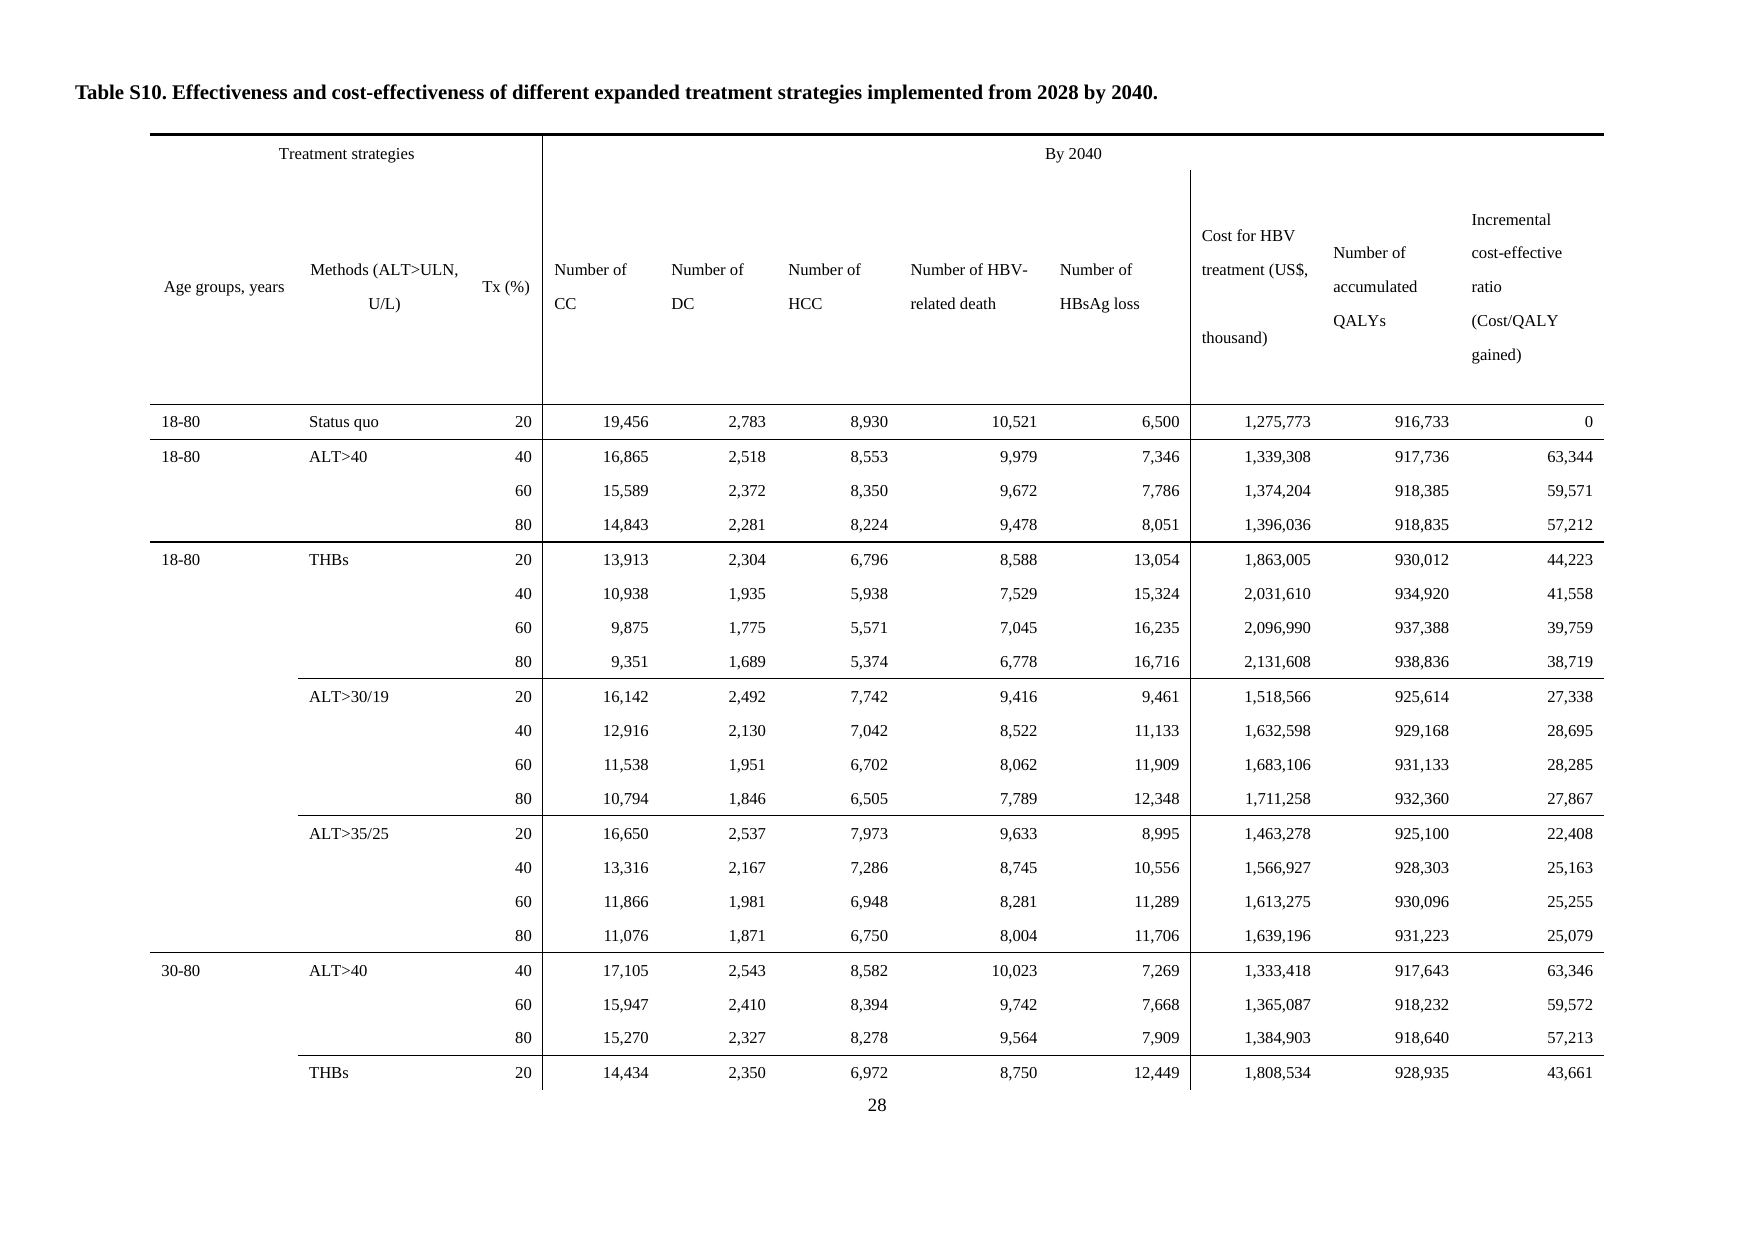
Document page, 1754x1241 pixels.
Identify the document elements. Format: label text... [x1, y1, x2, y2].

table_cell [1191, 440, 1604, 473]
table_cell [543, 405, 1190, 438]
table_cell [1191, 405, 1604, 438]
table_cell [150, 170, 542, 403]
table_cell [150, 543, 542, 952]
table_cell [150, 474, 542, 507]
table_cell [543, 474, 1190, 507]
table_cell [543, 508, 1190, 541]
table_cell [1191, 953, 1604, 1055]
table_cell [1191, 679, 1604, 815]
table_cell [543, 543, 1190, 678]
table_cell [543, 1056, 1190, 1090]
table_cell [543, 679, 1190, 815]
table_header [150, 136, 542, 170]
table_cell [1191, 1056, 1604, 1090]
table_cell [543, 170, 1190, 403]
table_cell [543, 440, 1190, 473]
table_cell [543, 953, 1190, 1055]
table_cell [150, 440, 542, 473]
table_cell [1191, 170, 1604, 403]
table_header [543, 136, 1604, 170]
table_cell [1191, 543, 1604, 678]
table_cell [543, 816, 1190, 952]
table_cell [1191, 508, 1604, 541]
subtitle Table S10. Effectiveness and cost-effectiveness of different expanded treatment strategies implemented from 2028 by 2040. [75, 75, 1679, 109]
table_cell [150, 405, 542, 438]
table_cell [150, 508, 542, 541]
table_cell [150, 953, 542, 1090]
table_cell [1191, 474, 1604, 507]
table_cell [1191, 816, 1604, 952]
